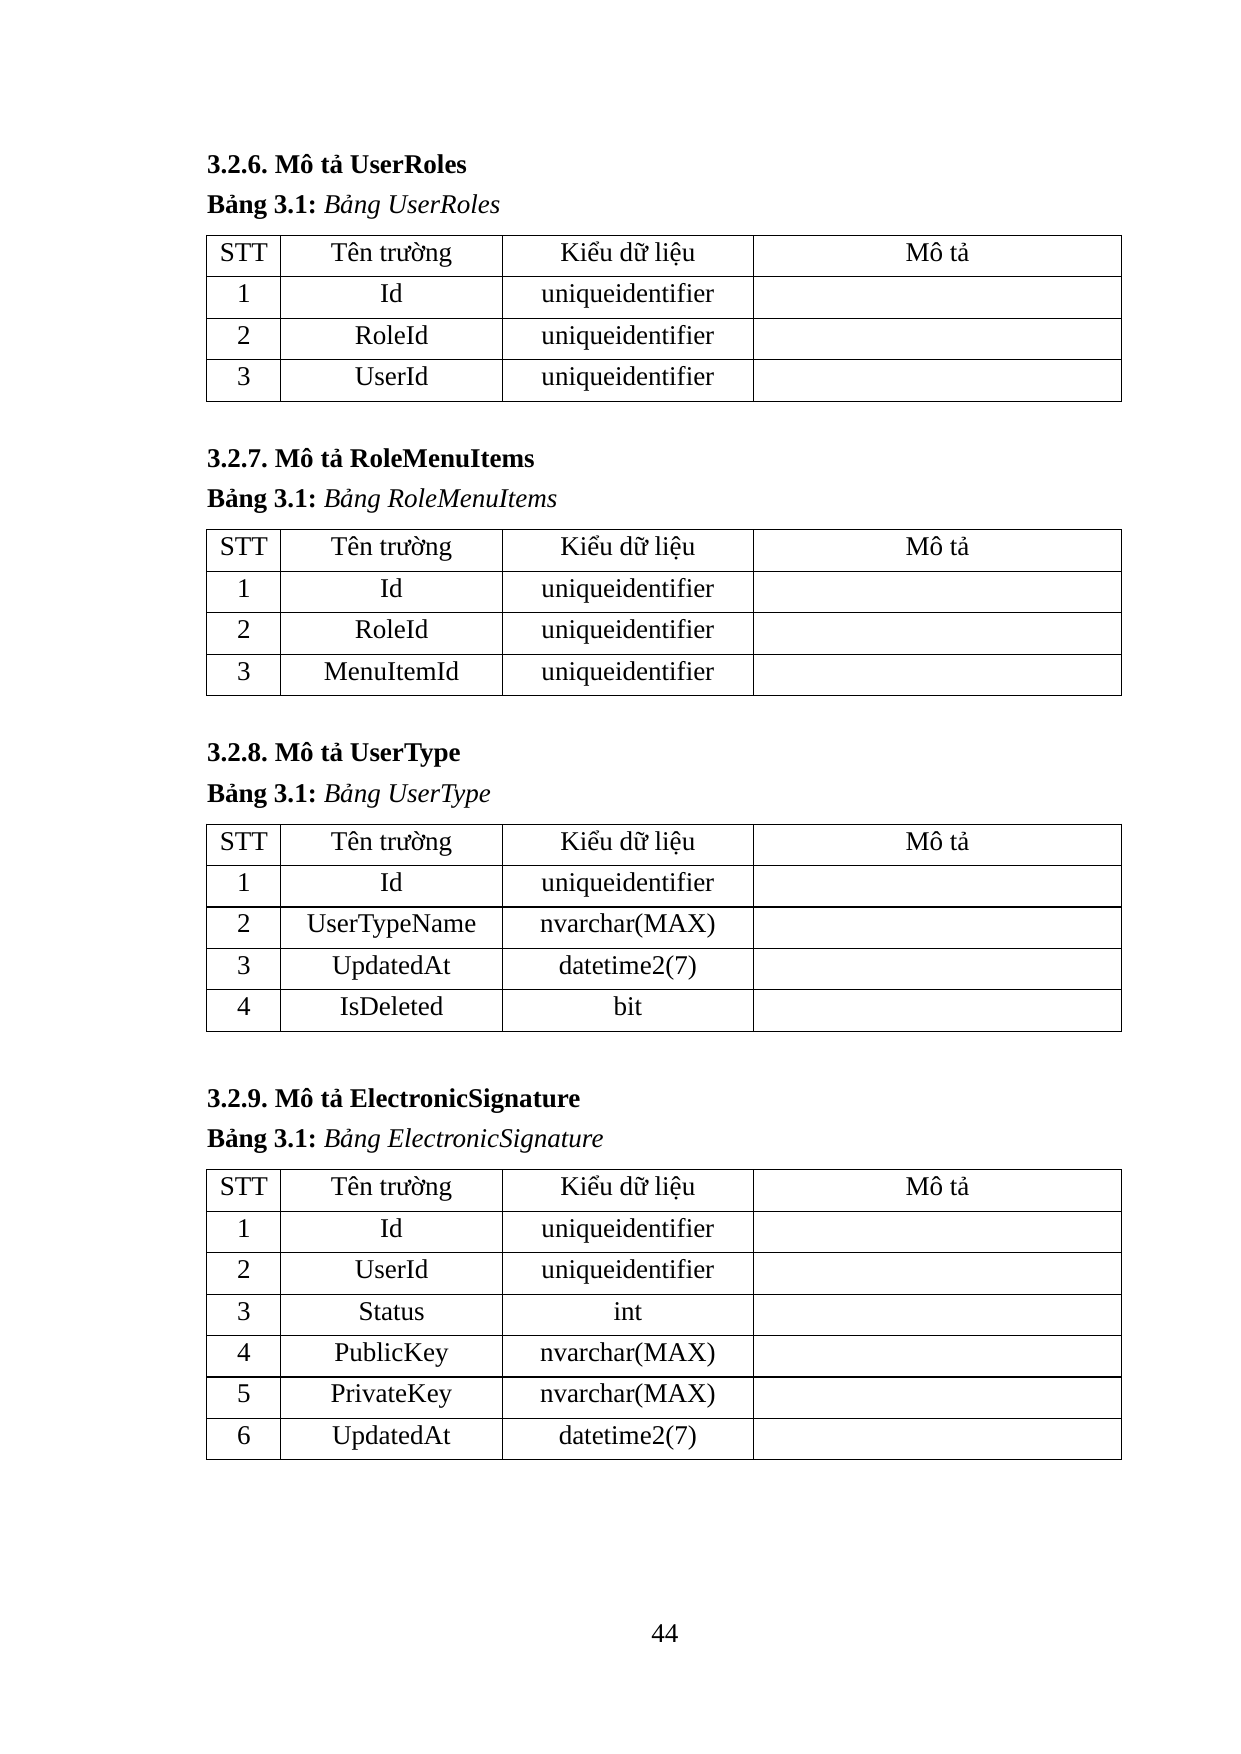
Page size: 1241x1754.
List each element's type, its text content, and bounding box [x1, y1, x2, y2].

table_cell 2 [207, 1253, 280, 1293]
table_cell uniqueidentifier [503, 866, 753, 906]
table_cell bit [503, 990, 753, 1031]
title Bảng UserType [207, 777, 1122, 808]
table_cell 1 [207, 1212, 280, 1252]
text Mô tả RoleMenuItems [207, 442, 1122, 473]
table_header Mô tả [754, 236, 1121, 276]
table_cell uniqueidentifier [503, 1253, 753, 1293]
table_cell 2 [207, 319, 280, 359]
table_cell uniqueidentifier [503, 613, 753, 653]
table_cell 2 [207, 908, 280, 948]
table_cell 1 [207, 277, 280, 318]
table_cell [754, 1336, 1121, 1376]
table_cell [754, 1419, 1121, 1459]
table_cell [754, 990, 1121, 1031]
table_cell 1 [207, 572, 280, 612]
table_header Mô tả [754, 530, 1121, 571]
table_header Kiểu dữ liệu [503, 530, 753, 571]
table_cell RoleId [281, 613, 502, 653]
table_cell nvarchar(MAX) [503, 908, 753, 948]
table_header Mô tả [754, 1170, 1121, 1211]
title Bảng ElectronicSignature [207, 1122, 1122, 1154]
table_cell Id [281, 1212, 502, 1252]
text Mô tả UserRoles [207, 148, 1122, 179]
table_cell uniqueidentifier [503, 1212, 753, 1252]
table_cell Id [281, 572, 502, 612]
table_cell uniqueidentifier [503, 277, 753, 318]
table_cell nvarchar(MAX) [503, 1336, 753, 1376]
title Bảng RoleMenuItems [207, 482, 1122, 514]
table_cell [754, 572, 1121, 612]
table_header STT [207, 825, 280, 865]
table_cell datetime2(7) [503, 1419, 753, 1459]
table_cell 6 [207, 1419, 280, 1459]
table_cell [754, 360, 1121, 401]
table_cell uniqueidentifier [503, 319, 753, 359]
table_cell [754, 277, 1121, 318]
table_cell [754, 1378, 1121, 1418]
table_cell UserId [281, 1253, 502, 1293]
table_cell [754, 1295, 1121, 1335]
table_cell RoleId [281, 319, 502, 359]
table_cell 5 [207, 1378, 280, 1418]
table_cell int [503, 1295, 753, 1335]
table_cell [754, 613, 1121, 653]
table_cell Status [281, 1295, 502, 1335]
table_cell nvarchar(MAX) [503, 1378, 753, 1418]
table_cell [754, 1212, 1121, 1252]
table_cell 4 [207, 1336, 280, 1376]
table_cell 3 [207, 360, 280, 401]
table_cell UpdatedAt [281, 1419, 502, 1459]
text Mô tả UserType [207, 736, 1122, 768]
table_cell [754, 908, 1121, 948]
table_cell 3 [207, 1295, 280, 1335]
table_cell uniqueidentifier [503, 572, 753, 612]
table_cell [754, 1253, 1121, 1293]
table_header Kiểu dữ liệu [503, 825, 753, 865]
table_cell [754, 319, 1121, 359]
table_cell 2 [207, 613, 280, 653]
table_cell datetime2(7) [503, 949, 753, 989]
table_cell MenuItemId [281, 655, 502, 695]
table_cell uniqueidentifier [503, 655, 753, 695]
table_header Mô tả [754, 825, 1121, 865]
table_header Kiểu dữ liệu [503, 236, 753, 276]
table_cell PrivateKey [281, 1378, 502, 1418]
table_cell Id [281, 277, 502, 318]
table_cell PublicKey [281, 1336, 502, 1376]
table_header STT [207, 1170, 280, 1211]
table_header Tên trường [281, 825, 502, 865]
table_cell Id [281, 866, 502, 906]
table_cell [754, 866, 1121, 906]
table_header STT [207, 236, 280, 276]
table_cell UpdatedAt [281, 949, 502, 989]
table_cell uniqueidentifier [503, 360, 753, 401]
table_cell 3 [207, 655, 280, 695]
table_cell [754, 655, 1121, 695]
table_header Tên trường [281, 1170, 502, 1211]
text Mô tả ElectronicSignature [207, 1082, 1122, 1113]
table_header Tên trường [281, 530, 502, 571]
table_cell UserId [281, 360, 502, 401]
table_cell 4 [207, 990, 280, 1031]
table_header Kiểu dữ liệu [503, 1170, 753, 1211]
table_header STT [207, 530, 280, 571]
table_cell 1 [207, 866, 280, 906]
title Bảng UserRoles [207, 188, 1122, 219]
table_cell 3 [207, 949, 280, 989]
table_cell [754, 949, 1121, 989]
table_cell IsDeleted [281, 990, 502, 1031]
table_cell UserTypeName [281, 908, 502, 948]
table_header Tên trường [281, 236, 502, 276]
